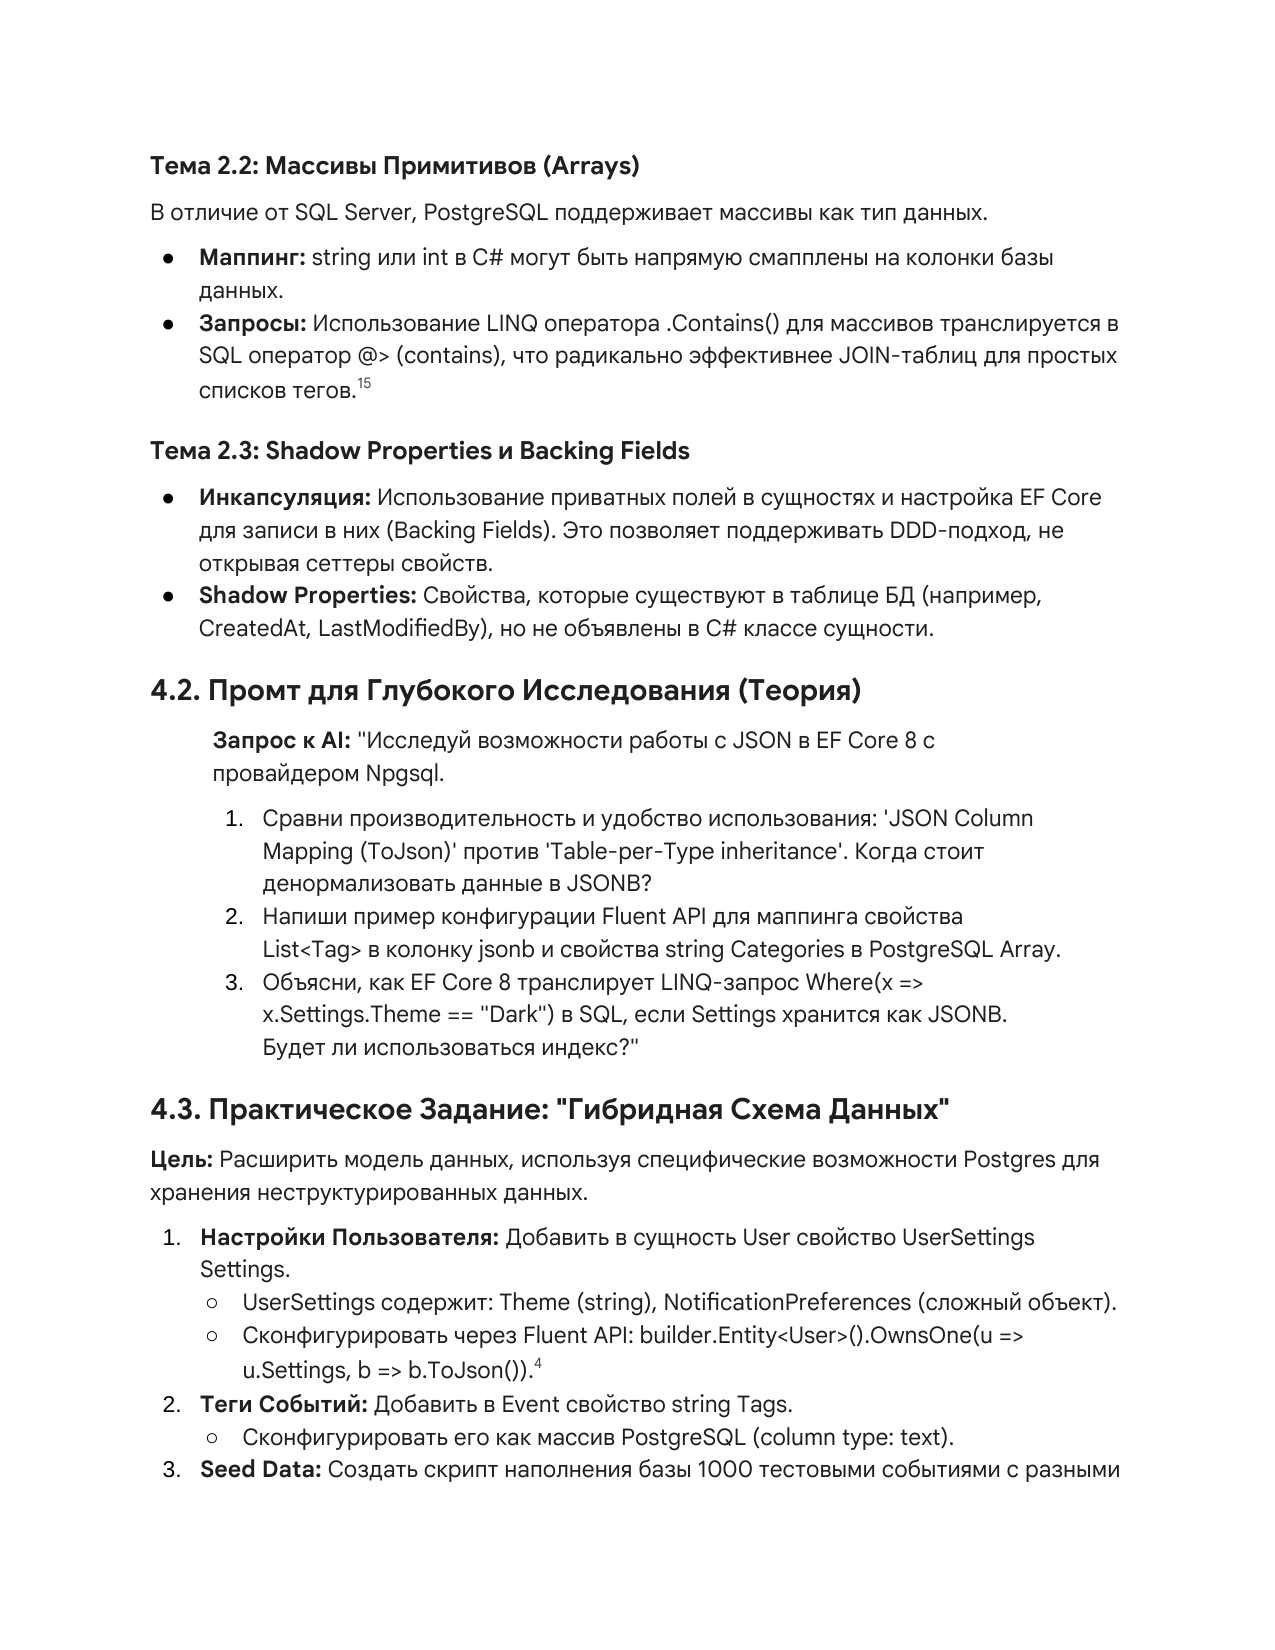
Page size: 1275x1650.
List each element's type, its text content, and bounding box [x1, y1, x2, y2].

list Запросы: Использование LINQ оператора .Contains() для массивов транслируется в SQL оператор @> (contains), что радикально эффективнее JOIN-таблиц для простых списков тегов.15 [161, 309, 1125, 406]
subtitle Тема 2.3: Shadow Properties и Backing Fields [150, 435, 1125, 467]
list Напиши пример конфигурации Fluent API для маппинга свойства List<Tag> в колонку jsonb и свойства string Categories в PostgreSQL Array. [225, 902, 1062, 964]
list Сконфигурировать через Fluent API: builder.Entity<User>().OwnsOne(u => u.Settings, b => b.ToJson()).4 [205, 1321, 1125, 1386]
list Сконфигурировать его как массив PostgreSQL (column type: text). [205, 1423, 1125, 1451]
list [162, 1455, 1125, 1484]
list Настройки Пользователя: Добавить в сущность User свойство UserSettings Settings. [162, 1223, 1125, 1284]
list Shadow Properties: Свойства, которые существуют в таблице БД (например, CreatedAt, LastModifiedBy), но не объявлены в C# классе сущности. [161, 582, 1125, 643]
list Инкапсуляция: Использование приватных полей в сущностях и настройка EF Core для записи в них (Backing Fields). Это позволяет поддерживать DDD-подход, не открывая сеттеры свойств. [161, 484, 1125, 578]
list Теги Событий: Добавить в Event свойство string Tags. [162, 1390, 1125, 1419]
text В отличие от SQL Server, PostgreSQL поддерживает массивы как тип данных. [150, 198, 1125, 227]
text Запрос к AI: "Исследуй возможности работы с JSON в EF Core 8 с провайдером Npgsql. [212, 726, 1062, 788]
list Маппинг: string или int в C# могут быть напрямую смапплены на колонки базы данных. [161, 243, 1125, 305]
subtitle Тема 2.2: Массивы Примитивов (Arrays) [150, 150, 1125, 181]
list UserSettings содержит: Theme (string), NotificationPreferences (сложный объект). [205, 1288, 1125, 1317]
text Цель: Расширить модель данных, используя специфические возможности Postgres для хранения неструктурированных данных. [150, 1145, 1125, 1207]
subtitle 4.3. Практическое Задание: "Гибридная Схема Данных" [150, 1091, 1125, 1127]
list Сравни производительность и удобство использования: 'JSON Column Mapping (ToJson)' против 'Table-per-Type inheritance'. Когда стоит денормализовать данные в JSONB? [225, 804, 1062, 898]
list Объясни, как EF Core 8 транслирует LINQ-запрос Where(x => x.Settings.Theme == "Dark") в SQL, если Settings хранится как JSONB. Будет ли использоваться индекс?" [225, 968, 1062, 1062]
subtitle 4.2. Промт для Глубокого Исследования (Теория) [150, 672, 1125, 709]
